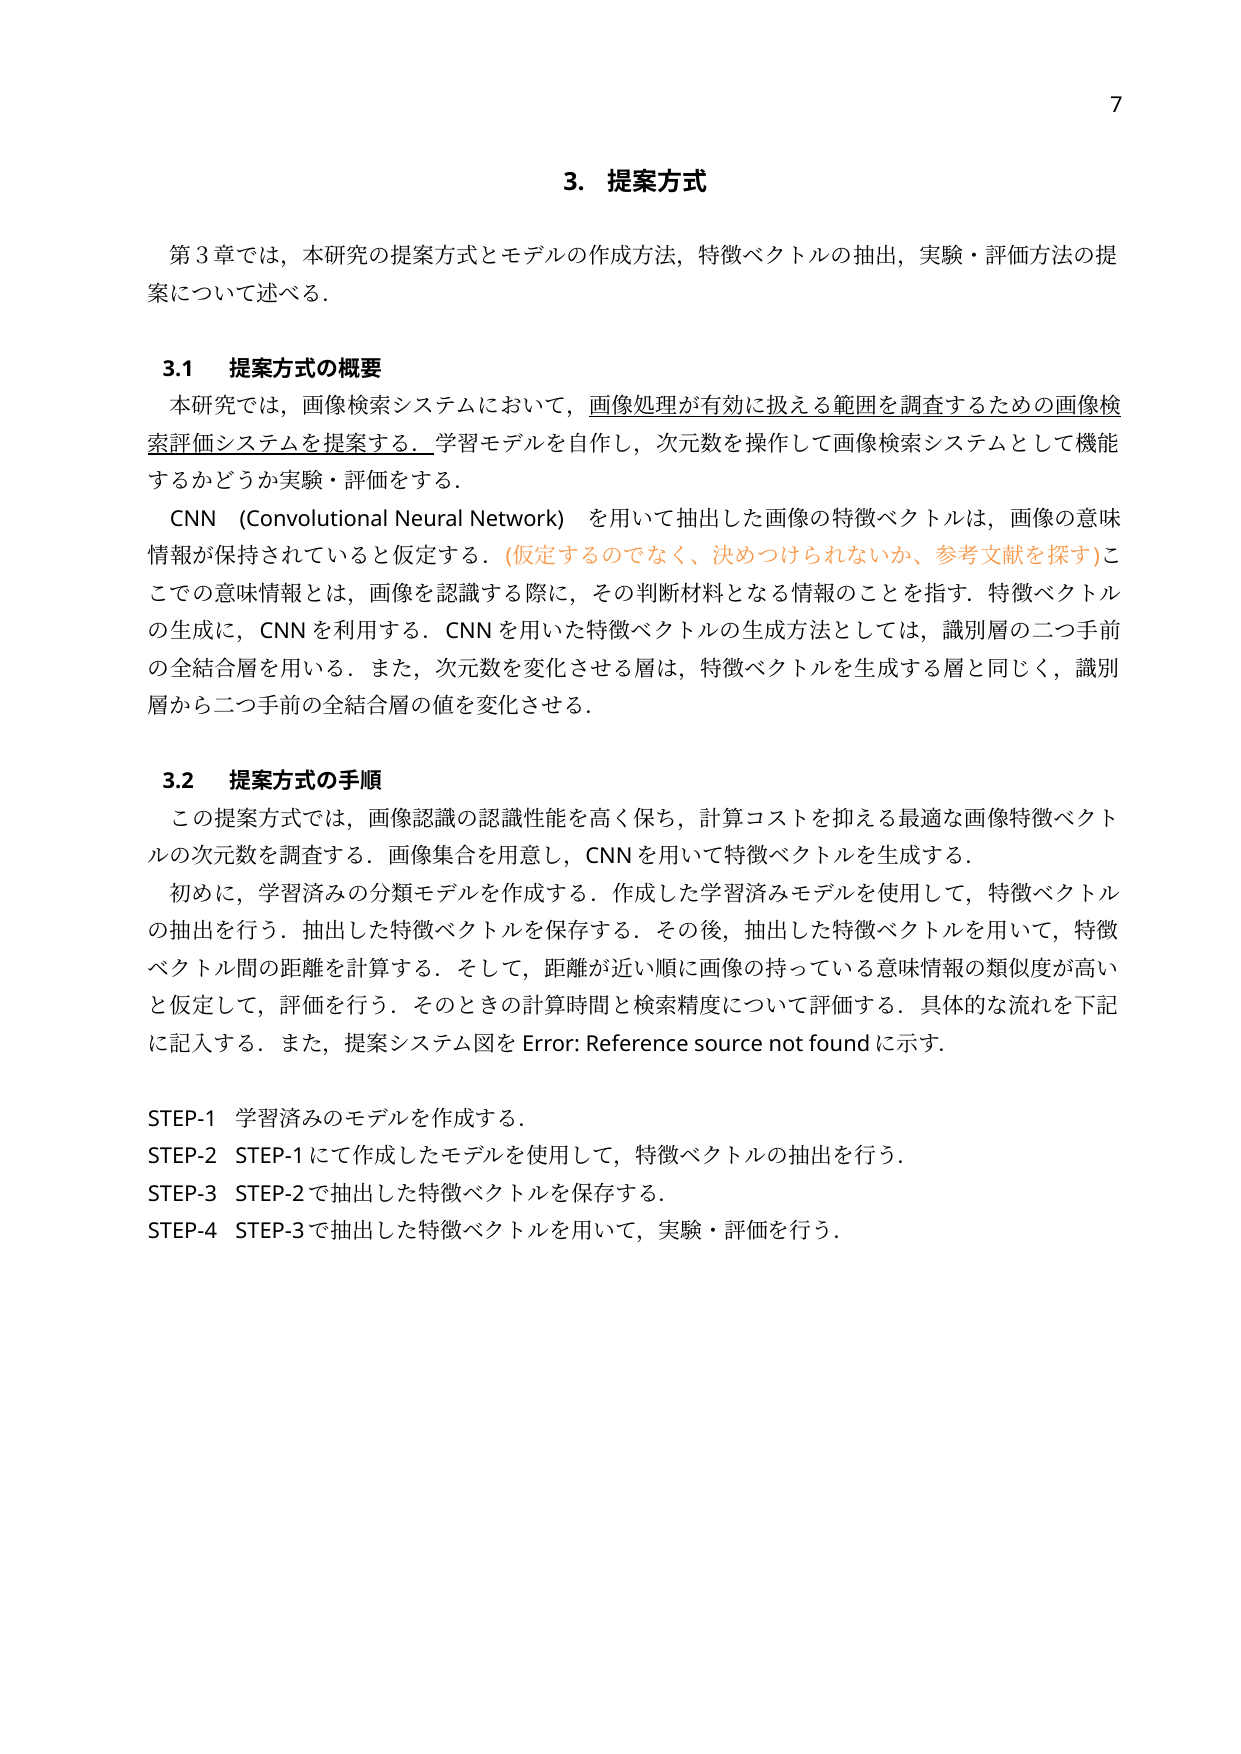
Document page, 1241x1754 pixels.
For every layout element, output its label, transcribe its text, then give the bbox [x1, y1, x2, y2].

list STEP-1にて作成したモデルを使用して，特徴ベクトルの抽出を行う． [148, 1136, 1122, 1173]
subtitle 提案方式 [148, 161, 1122, 198]
list STEP-2で抽出した特徴ベクトルを保存する． [148, 1173, 1122, 1211]
subtitle 提案方式の手順 [162, 761, 1122, 798]
text 第３章では，本研究の提案方式とモデルの作成方法，特徴ベクトルの抽出，実験・評価方法の提案について述べる． [148, 236, 1122, 311]
text この提案方式では，画像認識の認識性能を高く保ち，計算コストを抑える最適な画像特徴ベクトルの次元数を調査する．画像集合を用意し，CNNを用いて特徴ベクトルを生成する． [148, 798, 1122, 873]
list STEP-3で抽出した特徴ベクトルを用いて，実験・評価を行う． [148, 1211, 1122, 1248]
text CNN (Convolutional Neural Network) を用いて抽出した画像の特徴ベクトルは，画像の意味情報が保持されていると仮定する．(仮定するのでなく、決めつけられないか、参考文献を探す)ここでの意味情報とは，画像を認識する際に，その判断材料となる情報のことを指す．特徴ベクトルの生成に，CNNを利用する．CNNを用いた特徴ベクトルの生成方法としては，識別層の二つ手前の全結合層を用いる．また，次元数を変化させる層は，特徴ベクトルを生成する層と同じく，識別層から二つ手前の全結合層の値を変化させる． [148, 498, 1122, 723]
subtitle 提案方式の概要 [162, 348, 1122, 386]
text 本研究では，画像検索システムにおいて，画像処理が有効に扱える範囲を調査するための画像検索評価システムを提案する．学習モデルを自作し，次元数を操作して画像検索システムとして機能するかどうか実験・評価をする． [148, 386, 1122, 498]
list 学習済みのモデルを作成する． [148, 1098, 1122, 1136]
